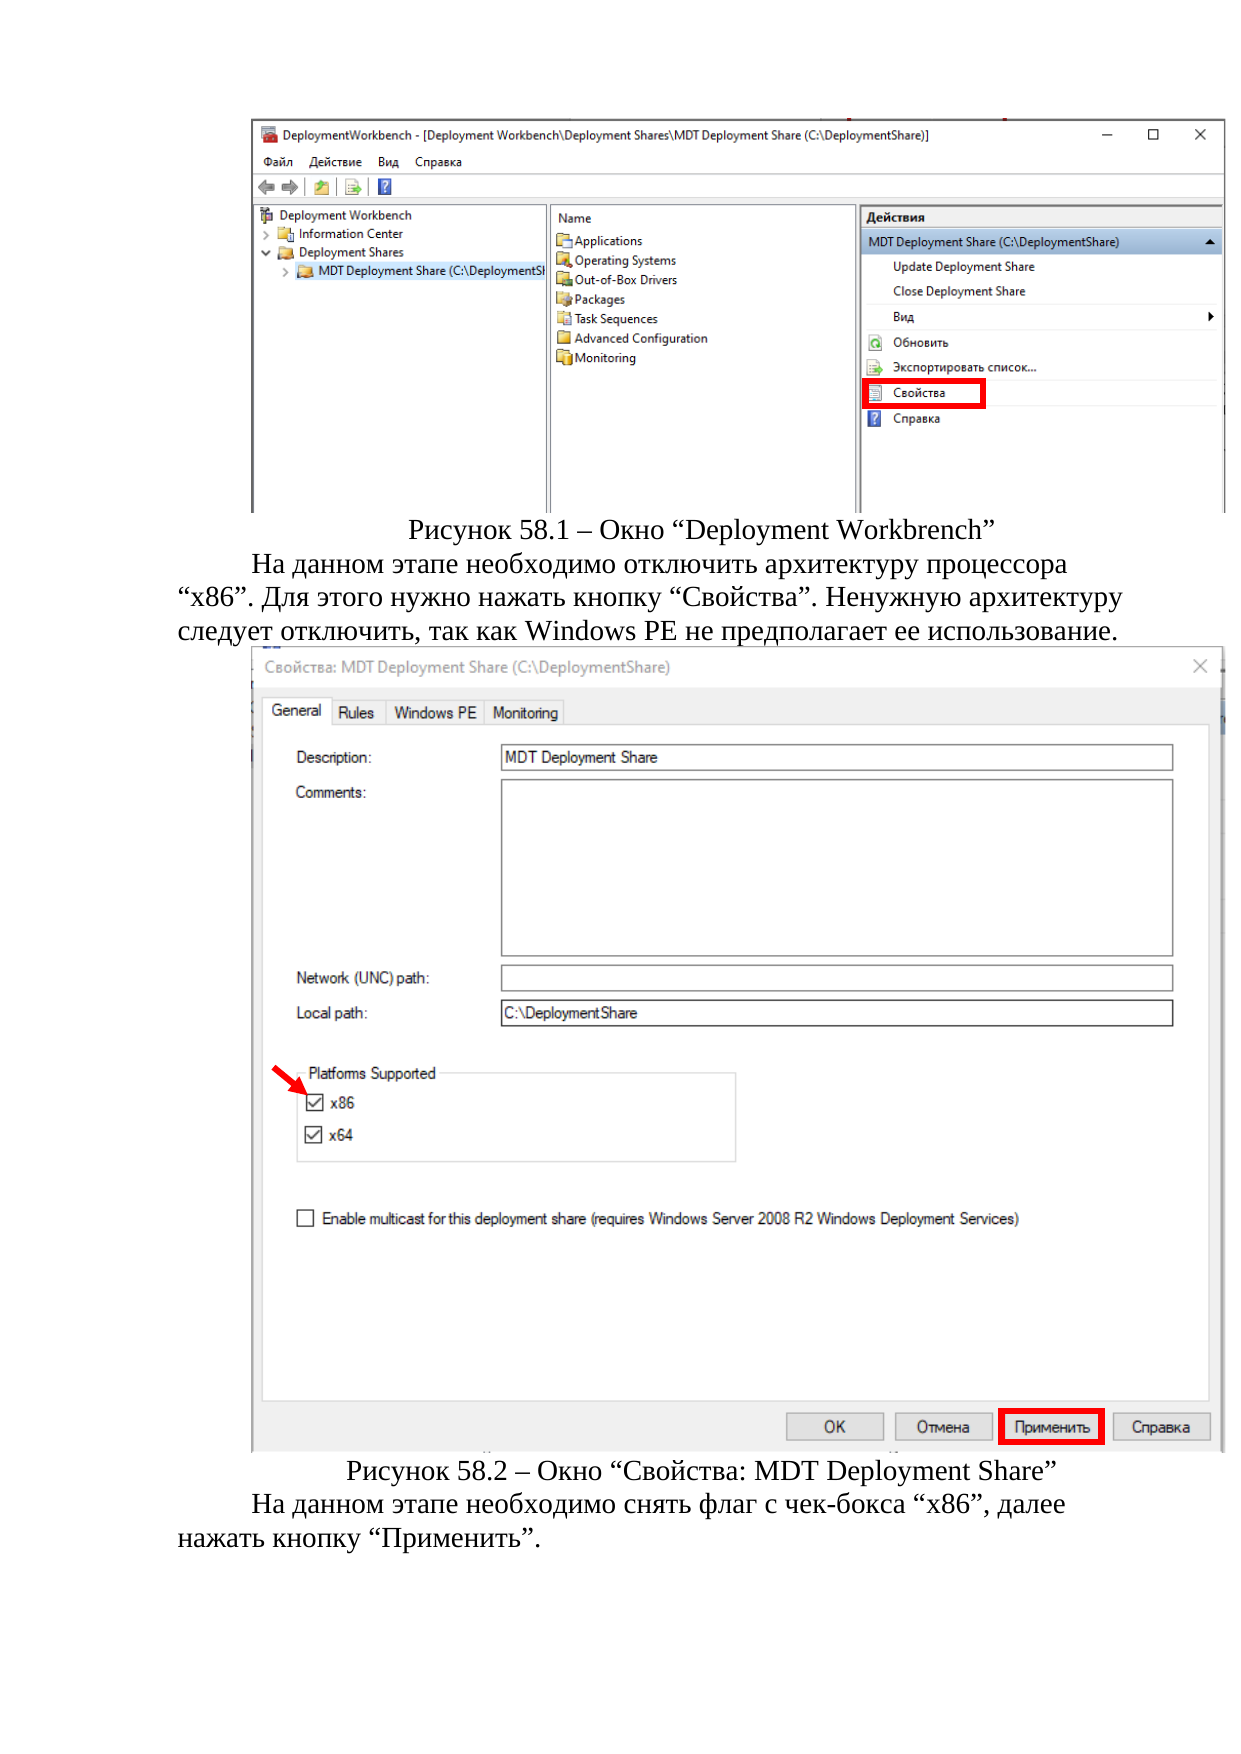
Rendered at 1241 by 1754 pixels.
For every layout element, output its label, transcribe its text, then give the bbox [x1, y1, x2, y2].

text Рисунок 58.2 – Окно “Свойства: MDT Deployment Share” [177, 1453, 1152, 1486]
picture [251, 646, 1226, 1453]
picture [251, 118, 1226, 513]
text На данном этапе необходимо снять флаг с чек-бокса “x86”, далее нажать кнопку “Применить”. [177, 1486, 1152, 1553]
text На данном этапе необходимо отключить архитектуру процессора “x86”. Для этого нужно нажать кнопку “Свойства”. Ненужную архитектуру следует отключить, так как Windows PE не предполагает ее использование. [177, 546, 1152, 646]
text Рисунок 58.1 – Окно “Deployment Workbrench” [177, 512, 1152, 546]
